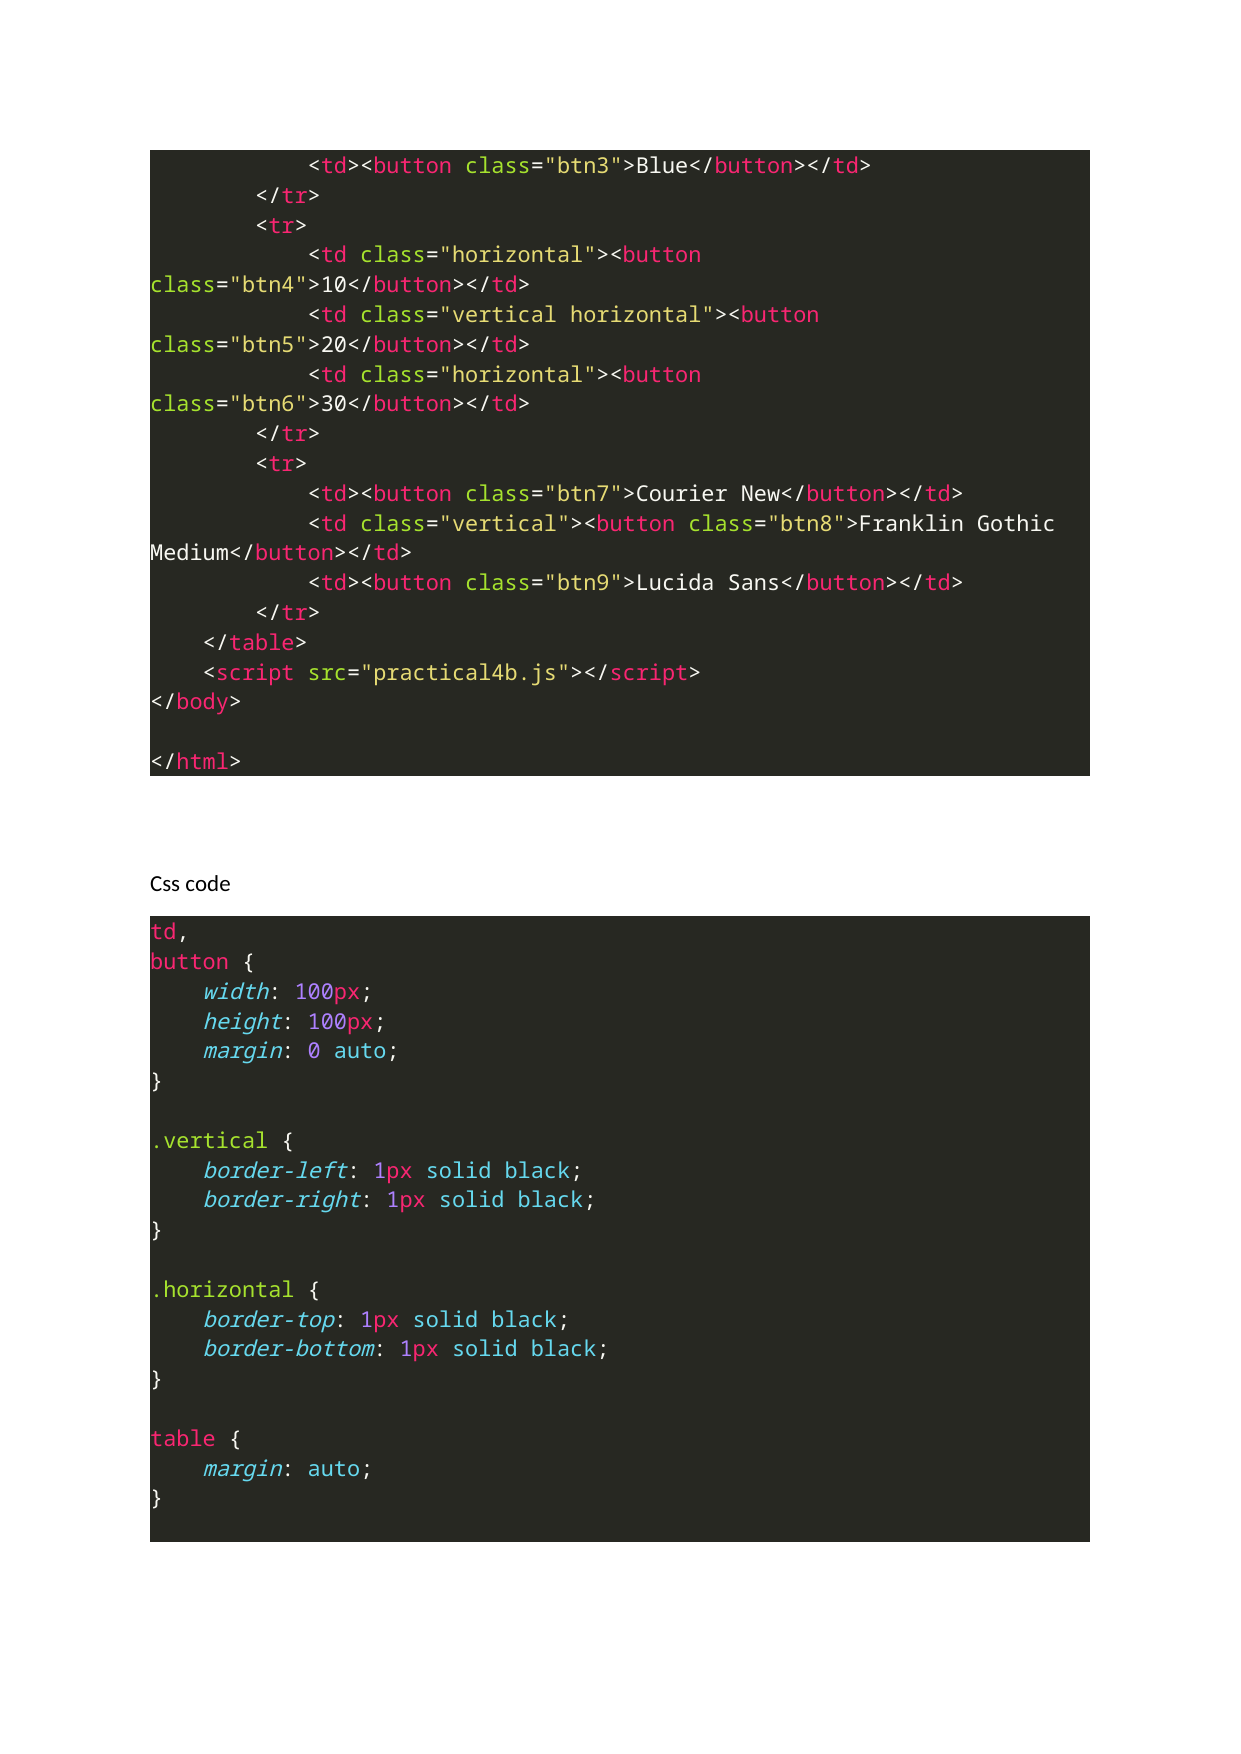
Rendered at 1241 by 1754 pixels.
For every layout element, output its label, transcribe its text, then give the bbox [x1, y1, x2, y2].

text .horizontal { [150, 1274, 1090, 1303]
text <td class="horizontal"><button class="btn6">30</button></td> [150, 358, 1090, 418]
text <tr> [150, 448, 1090, 478]
text button { [150, 946, 1090, 976]
text <td><button class="btn3">Blue</button></td> [150, 150, 1090, 180]
text Css code [150, 869, 1090, 897]
text height: 100px; [150, 1006, 1090, 1035]
text </tr> [150, 597, 1090, 627]
text </tr> [150, 418, 1090, 448]
text table { [150, 1423, 1090, 1452]
text <script src="practical4b.js"></script> [150, 656, 1090, 686]
text border-left: 1px solid black; [150, 1154, 1090, 1184]
text </body> [150, 686, 1090, 716]
text .vertical { [150, 1125, 1090, 1154]
text border-top: 1px solid black; [150, 1303, 1090, 1333]
text border-bottom: 1px solid black; [150, 1333, 1090, 1363]
text <td class="vertical"><button class="btn8">Franklin Gothic Medium</button></td> [150, 507, 1090, 567]
text <td class="horizontal"><button class="btn4">10</button></td> [150, 239, 1090, 299]
text } [150, 1065, 1090, 1095]
text td, [150, 916, 1090, 946]
text } [150, 1482, 1090, 1512]
text <tr> [150, 209, 1090, 239]
text <td class="vertical horizontal"><button class="btn5">20</button></td> [150, 299, 1090, 358]
text <td><button class="btn9">Lucida Sans</button></td> [150, 567, 1090, 597]
text <td><button class="btn7">Courier New</button></td> [150, 478, 1090, 507]
text </html> [150, 746, 1090, 776]
text border-right: 1px solid black; [150, 1184, 1090, 1214]
text margin: auto; [150, 1452, 1090, 1482]
text </table> [150, 627, 1090, 656]
text </tr> [150, 180, 1090, 209]
text } [150, 1363, 1090, 1393]
text margin: 0 auto; [150, 1035, 1090, 1065]
text width: 100px; [150, 976, 1090, 1006]
text } [150, 1214, 1090, 1244]
